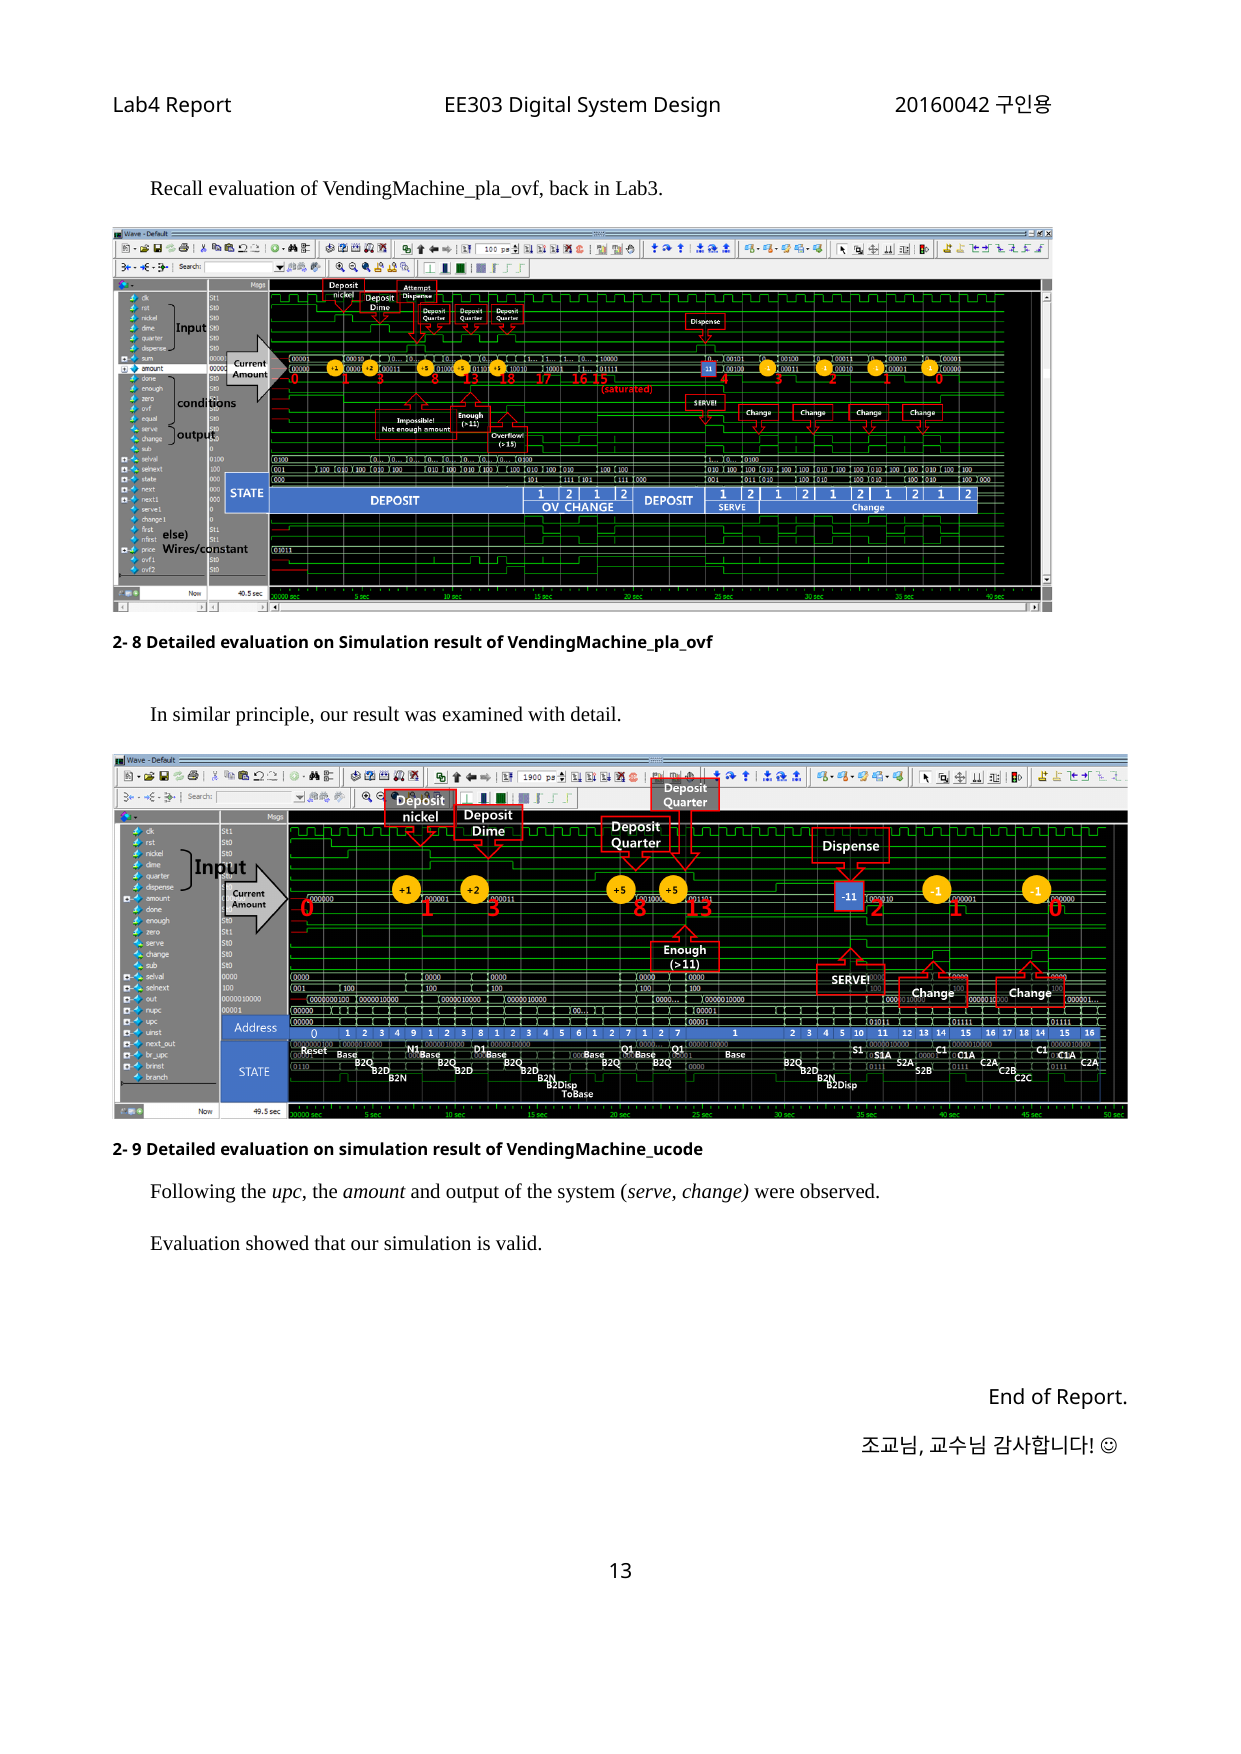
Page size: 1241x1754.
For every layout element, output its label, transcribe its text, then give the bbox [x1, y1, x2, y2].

text 2- 8 Detailed evaluation on Simulation result of VendingMachine_pla_ovf [112, 631, 1128, 653]
list Following the upc, the amount and output of the system (serve, change) were observed. [150, 1179, 1128, 1203]
picture [112, 754, 1128, 1119]
list Evaluation showed that our simulation is valid. [150, 1231, 1128, 1255]
list Recall evaluation of VendingMachine_pla_ovf, back in Lab3. [150, 176, 1128, 200]
text 조교님, 교수님 감사합니다! [112, 1429, 1117, 1459]
text 2- 9 Detailed evaluation on simulation result of VendingMachine_ucode [112, 1138, 1128, 1161]
text End of Report. [112, 1382, 1128, 1410]
list In similar principle, our result was examined with detail. [150, 702, 1128, 726]
picture [112, 227, 1053, 612]
